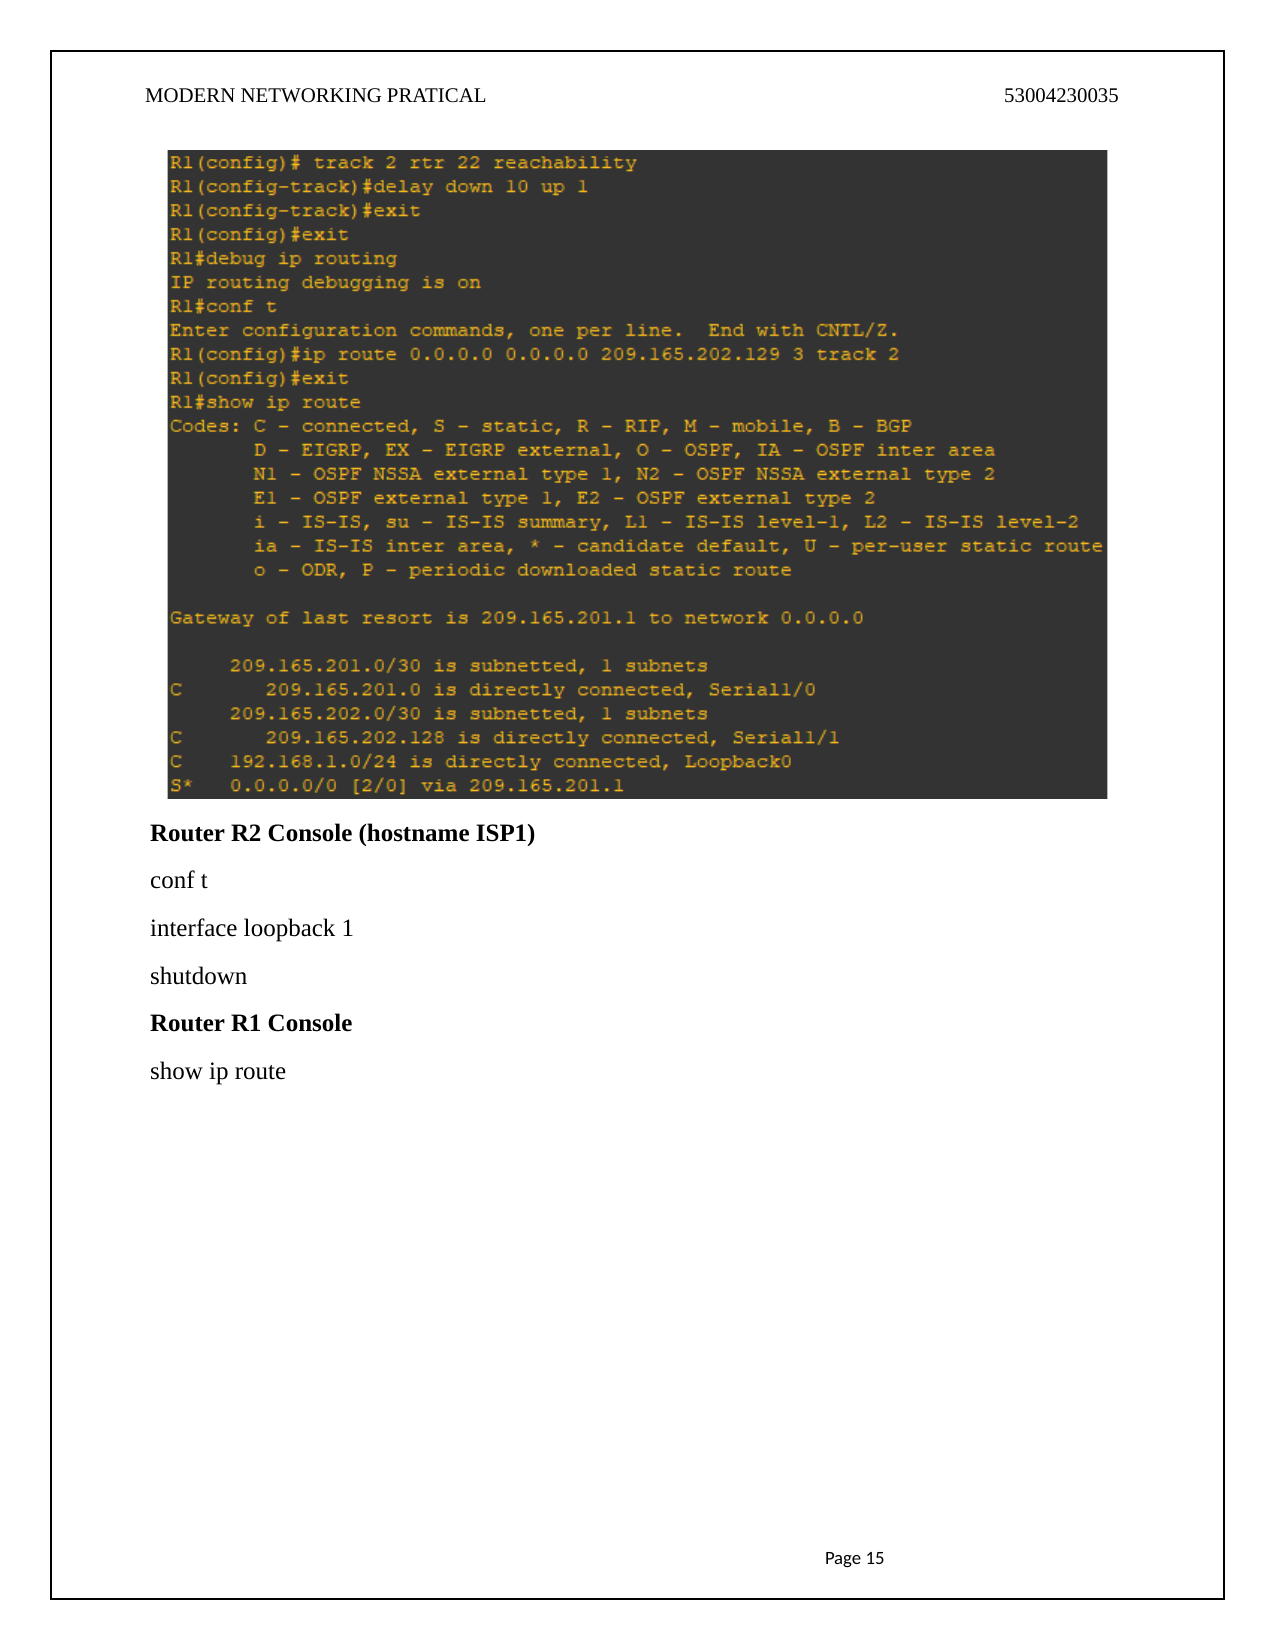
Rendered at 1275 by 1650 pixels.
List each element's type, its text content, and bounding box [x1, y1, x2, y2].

picture [167, 150, 1108, 799]
text show ip route [150, 1056, 1125, 1085]
text Router R2 Console (hostname ISP1) [150, 818, 1125, 846]
text interface loopback 1 [150, 913, 1125, 942]
text Router R1 Console [150, 1008, 1125, 1037]
text shutdown [150, 961, 1125, 989]
text conf t [150, 865, 1125, 894]
